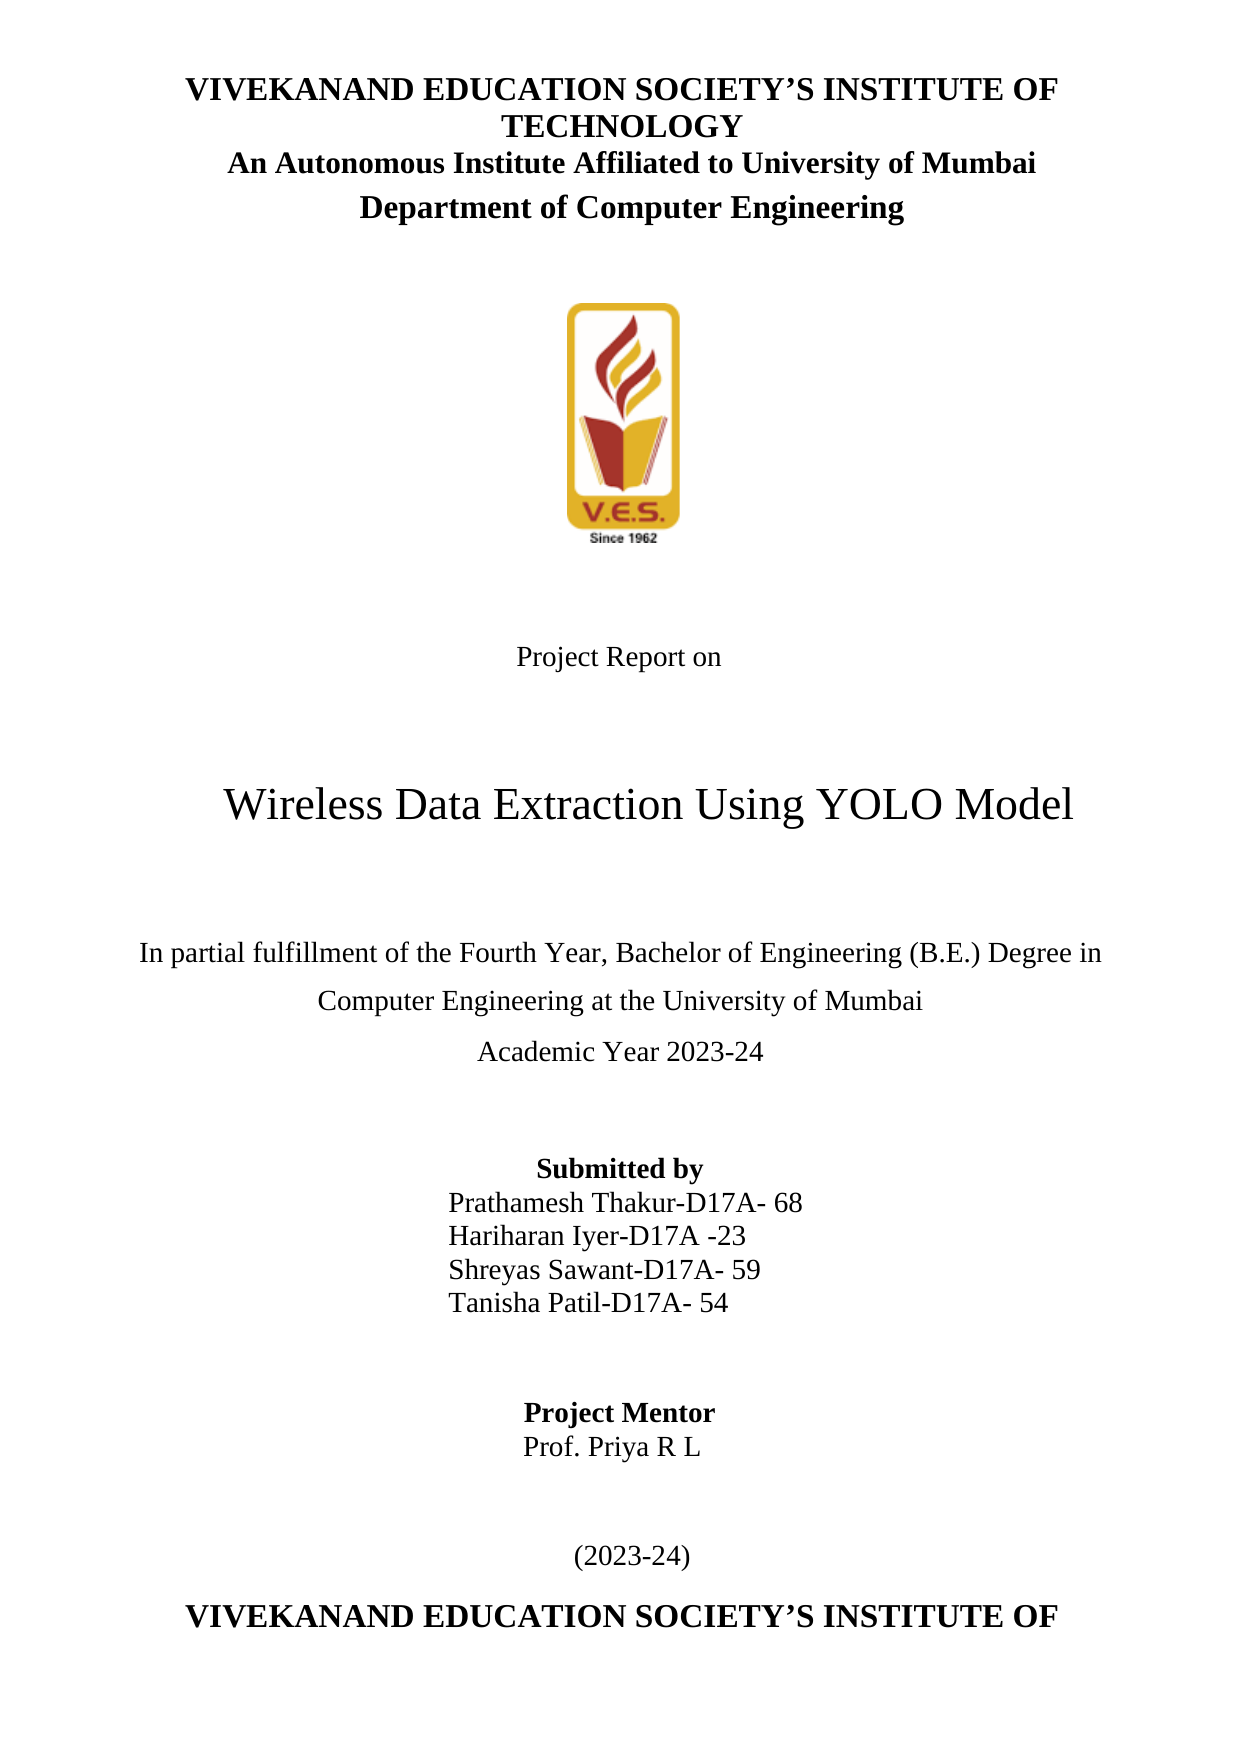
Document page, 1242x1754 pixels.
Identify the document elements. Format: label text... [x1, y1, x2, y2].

text An Autonomous Institute Affiliated to University of Mumbai [73, 144, 1191, 180]
text Hariharan Iyer-D17A -23 [448, 1218, 1191, 1252]
text In partial fulfillment of the Fourth Year, Bachelor of Engineering (B.E.) Degree in Computer Engineering at the University of Mumbai [82, 935, 1159, 1017]
text Academic Year 2023-24 [477, 1034, 1191, 1068]
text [183, 1598, 1061, 1635]
text Submitted by [536, 1151, 1191, 1185]
text VIVEKANAND EDUCATION SOCIETY’S INSTITUTE OF TECHNOLOGY [183, 72, 1061, 144]
text Prof. Priya R L [489, 1429, 1191, 1462]
picture [567, 303, 680, 543]
text Project Report on [516, 639, 1191, 673]
text Tanisha Patil-D17A- 54 [373, 1286, 1191, 1319]
text Wireless Data Extraction Using YOLO Model [148, 777, 1191, 829]
text Department of Computer Engineering [73, 188, 1191, 226]
text Prathamesh Thakur-D17A- 68 [373, 1185, 1191, 1218]
text Project Mentor [523, 1395, 1191, 1429]
text Shreyas Sawant-D17A- 59 [373, 1252, 1191, 1286]
text (2023-24) [73, 1538, 1191, 1598]
